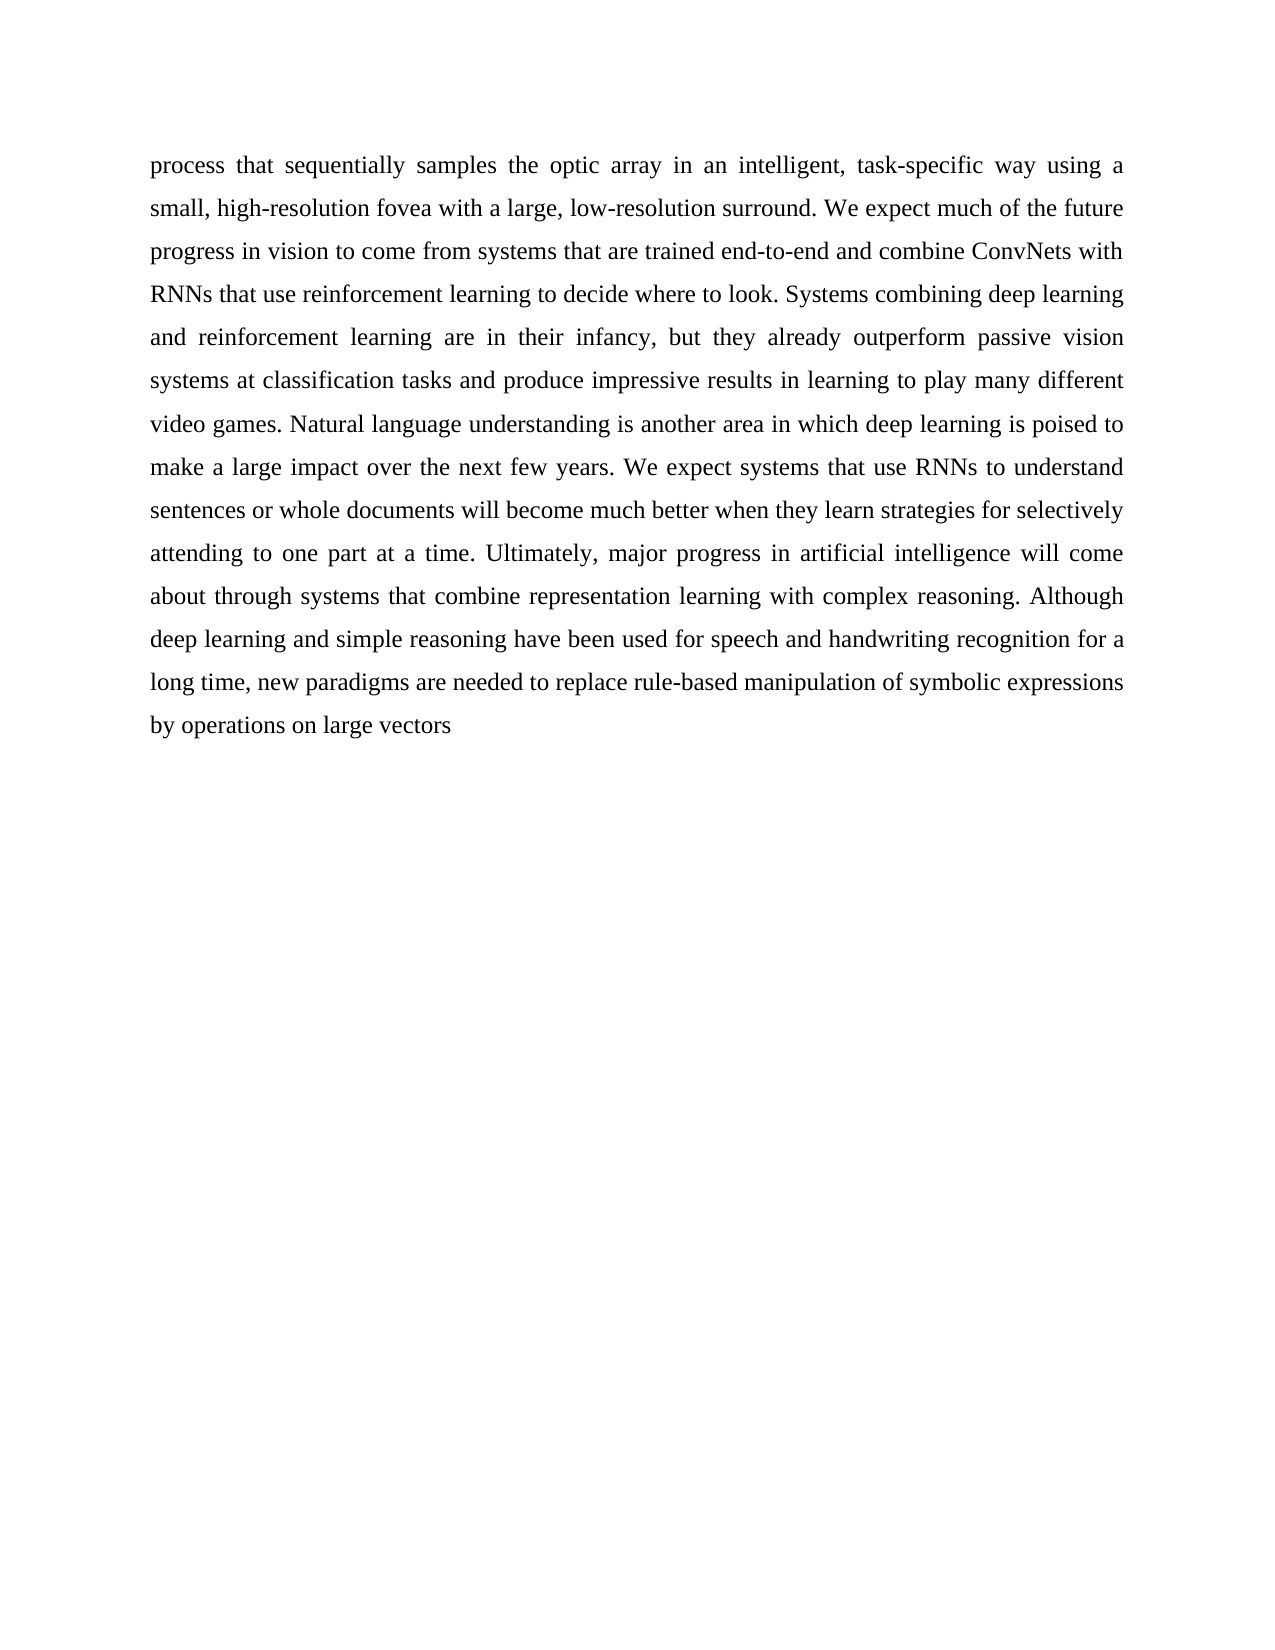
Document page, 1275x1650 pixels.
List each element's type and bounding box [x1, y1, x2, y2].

text [150, 150, 1125, 739]
